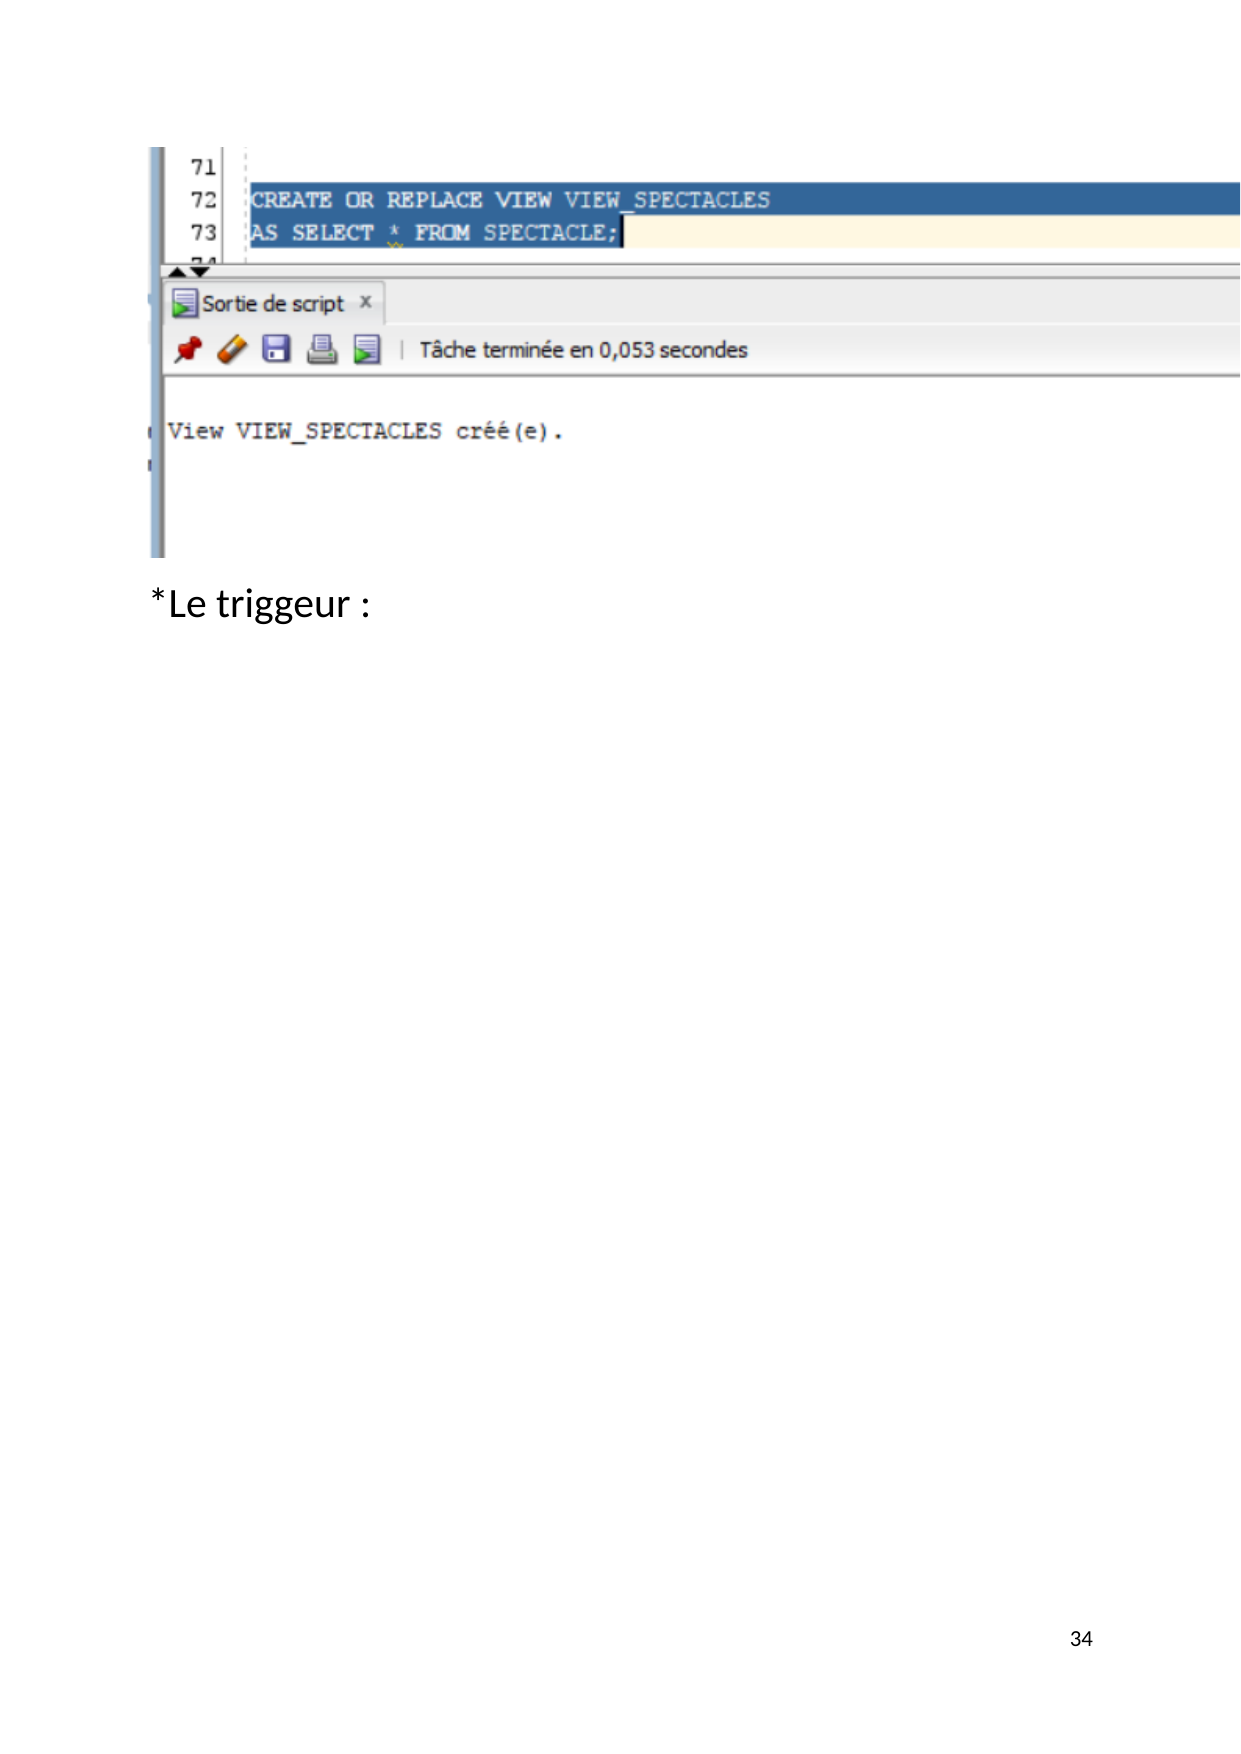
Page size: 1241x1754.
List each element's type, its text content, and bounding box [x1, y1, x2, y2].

picture [147, 147, 1241, 558]
text *Le triggeur : [148, 577, 1093, 628]
